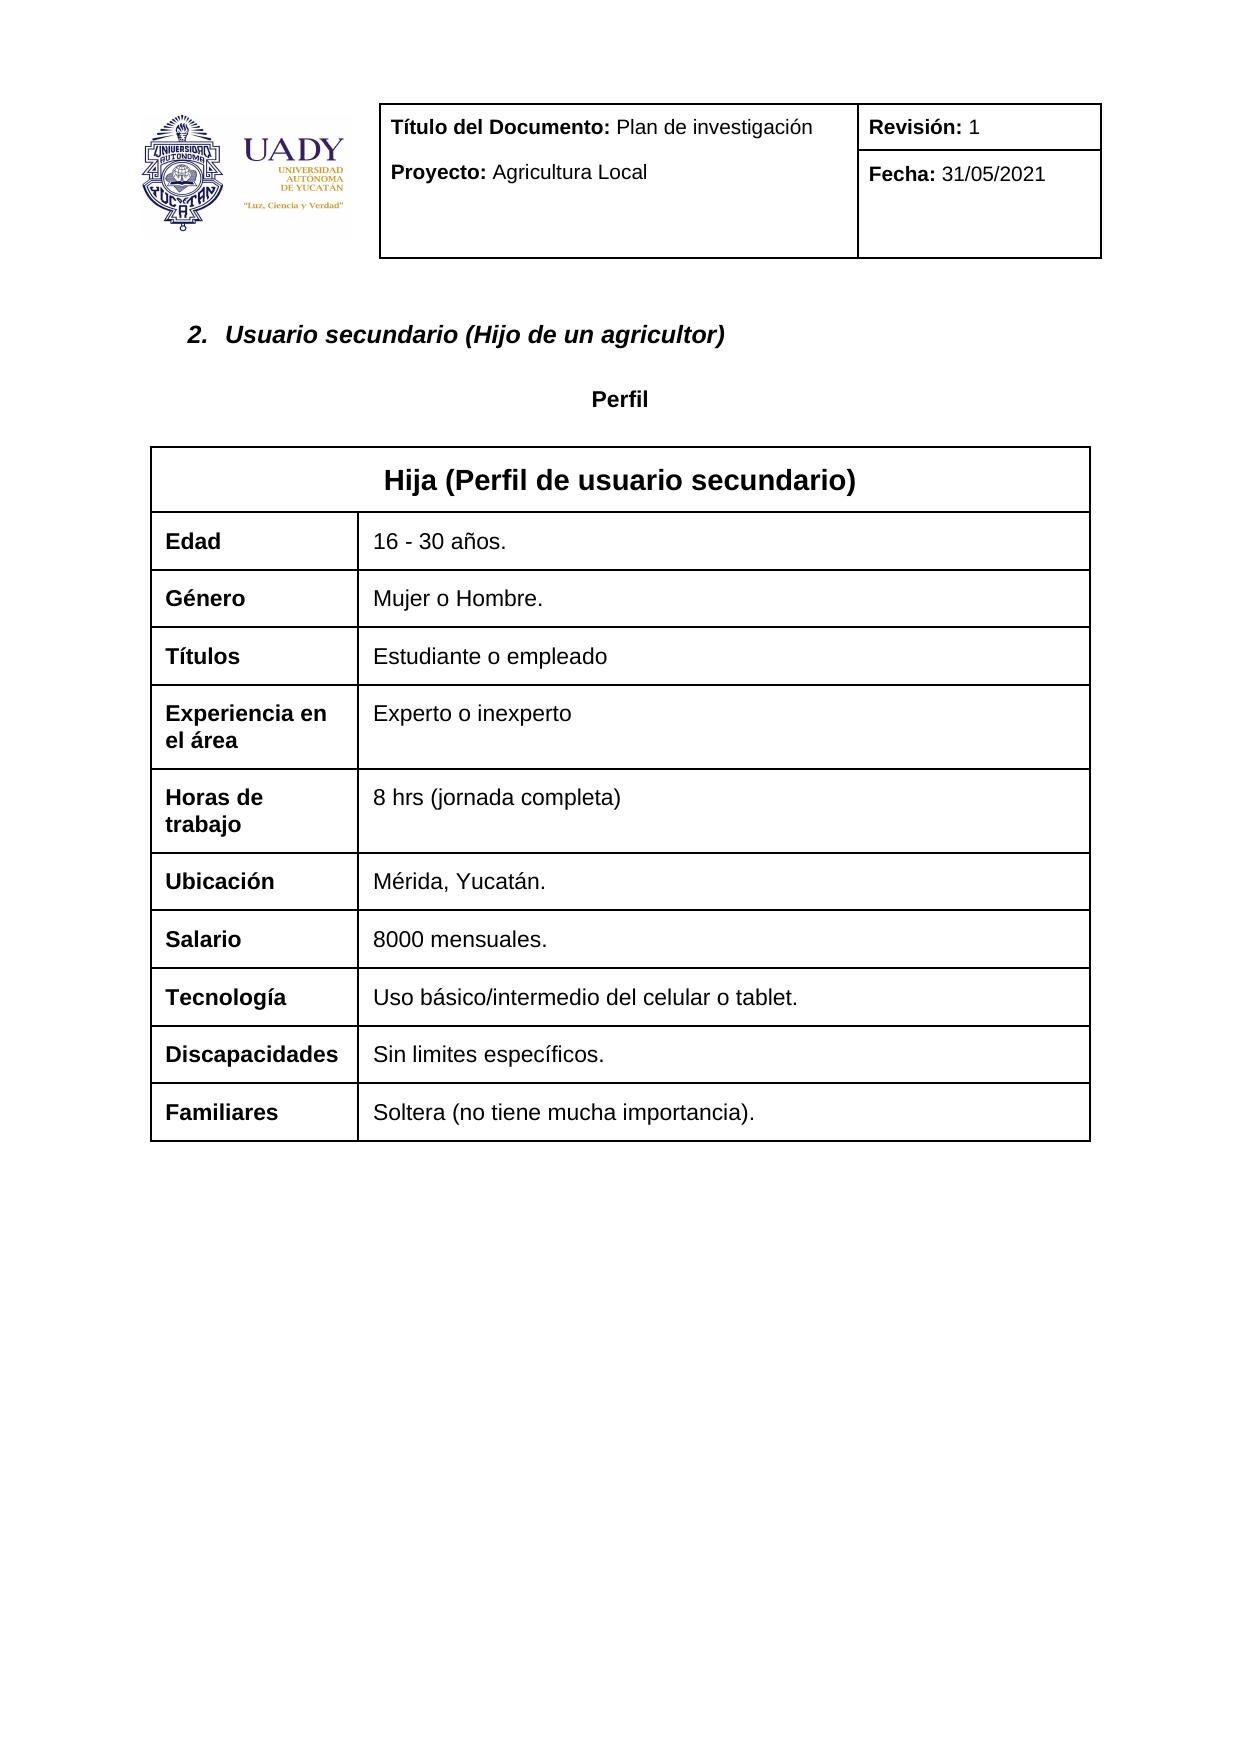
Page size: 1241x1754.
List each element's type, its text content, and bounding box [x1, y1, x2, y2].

table_cell Edad [152, 513, 357, 568]
table_cell Títulos [152, 628, 357, 684]
table_cell Uso básico/intermedio del celular o tablet. [359, 969, 1089, 1024]
picture [141, 115, 354, 239]
table_cell Experiencia en el área [152, 686, 357, 768]
subtitle Usuario secundario (Hijo de un agricultor) [187, 320, 1090, 348]
table_cell 8 hrs (jornada completa) [359, 770, 1089, 852]
table_cell Mujer o Hombre. [359, 571, 1089, 626]
table_cell Experto o inexperto [359, 686, 1089, 768]
table_cell Mérida, Yucatán. [359, 854, 1089, 909]
table_cell Soltera (no tiene mucha importancia). [359, 1084, 1089, 1140]
table_cell 8000 mensuales. [359, 911, 1089, 967]
table_cell Tecnología [152, 969, 357, 1024]
table_cell Sin limites específicos. [359, 1027, 1089, 1082]
table_cell Discapacidades [152, 1027, 357, 1082]
table_cell Familiares [152, 1084, 357, 1140]
table_cell Salario [152, 911, 357, 967]
subtitle Perfil [150, 386, 1090, 412]
table_cell Ubicación [152, 854, 357, 909]
table_cell Género [152, 571, 357, 626]
table_header Hija (Perfil de usuario secundario) [152, 448, 1089, 511]
table_cell 16 - 30 años. [359, 513, 1089, 568]
table_cell Estudiante o empleado [359, 628, 1089, 684]
table_cell Horas de trabajo [152, 770, 357, 852]
